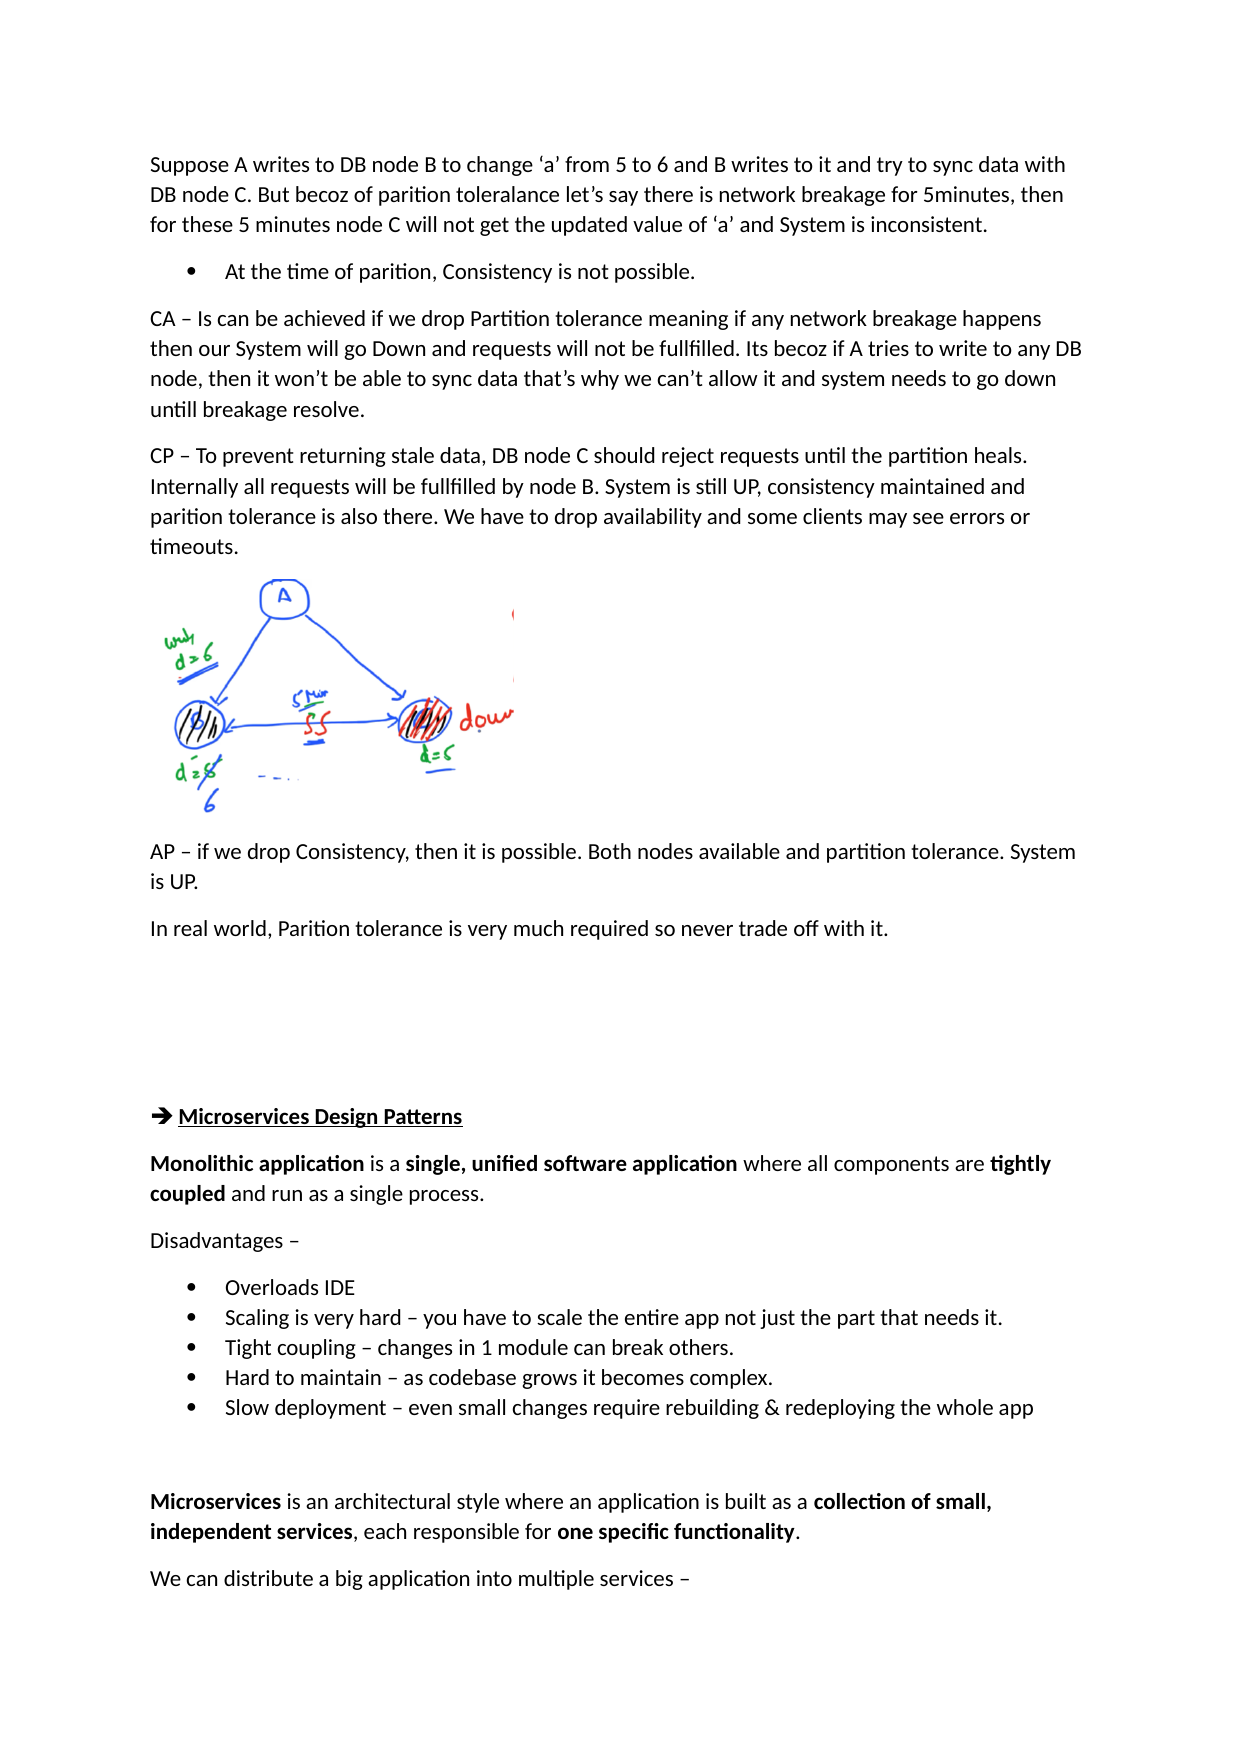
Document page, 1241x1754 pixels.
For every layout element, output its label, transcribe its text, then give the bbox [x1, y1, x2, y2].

text Suppose A writes to DB node B to change ‘a’ from 5 to 6 and B writes to it and try to sync data with DB node C. But becoz of parition toleralance let’s say there is network breakage for 5minutes, then for these 5 minutes node C will not get the updated value of ‘a’ and System is inconsistent. [150, 150, 1090, 238]
picture [150, 579, 514, 819]
text Disadvantages – [150, 1226, 1090, 1254]
text AP – if we drop Consistency, then it is possible. Both nodes available and partition tolerance. System is UP. [150, 837, 1090, 895]
list Hard to maintain – as codebase grows it becomes complex. [187, 1363, 1090, 1391]
text CP – To prevent returning stale data, DB node C should reject requests until the partition heals. Internally all requests will be fullfilled by node B. System is still UP, consistency maintained and parition tolerance is also there. We have to drop availability and some clients may see errors or timeouts. [150, 442, 1090, 560]
list Slow deployment – even small changes require rebuilding & redeploying the whole app [187, 1393, 1090, 1421]
text Microservices is an architectural style where an application is built as a collection of small, independent services, each responsible for one specific functionality. [150, 1487, 1090, 1545]
list Overloads IDE [187, 1273, 1090, 1301]
list At the time of parition, Consistency is not possible. [187, 257, 1090, 285]
text In real world, Parition tolerance is very much required so never trade off with it. [150, 914, 1090, 942]
text Monolithic application is a single, unified software application where all components are tightly coupled and run as a single process. [150, 1149, 1090, 1207]
text Microservices Design Patterns [150, 1102, 1090, 1130]
list Scaling is very hard – you have to scale the entire app not just the part that needs it. [187, 1303, 1090, 1331]
list Tight coupling – changes in 1 module can break others. [187, 1333, 1090, 1361]
text We can distribute a big application into multiple services – [150, 1564, 1090, 1592]
text CA – Is can be achieved if we drop Partition tolerance meaning if any network breakage happens then our System will go Down and requests will not be fullfilled. Its becoz if A tries to write to any DB node, then it won’t be able to sync data that’s why we can’t allow it and system needs to go down untill breakage resolve. [150, 304, 1090, 423]
